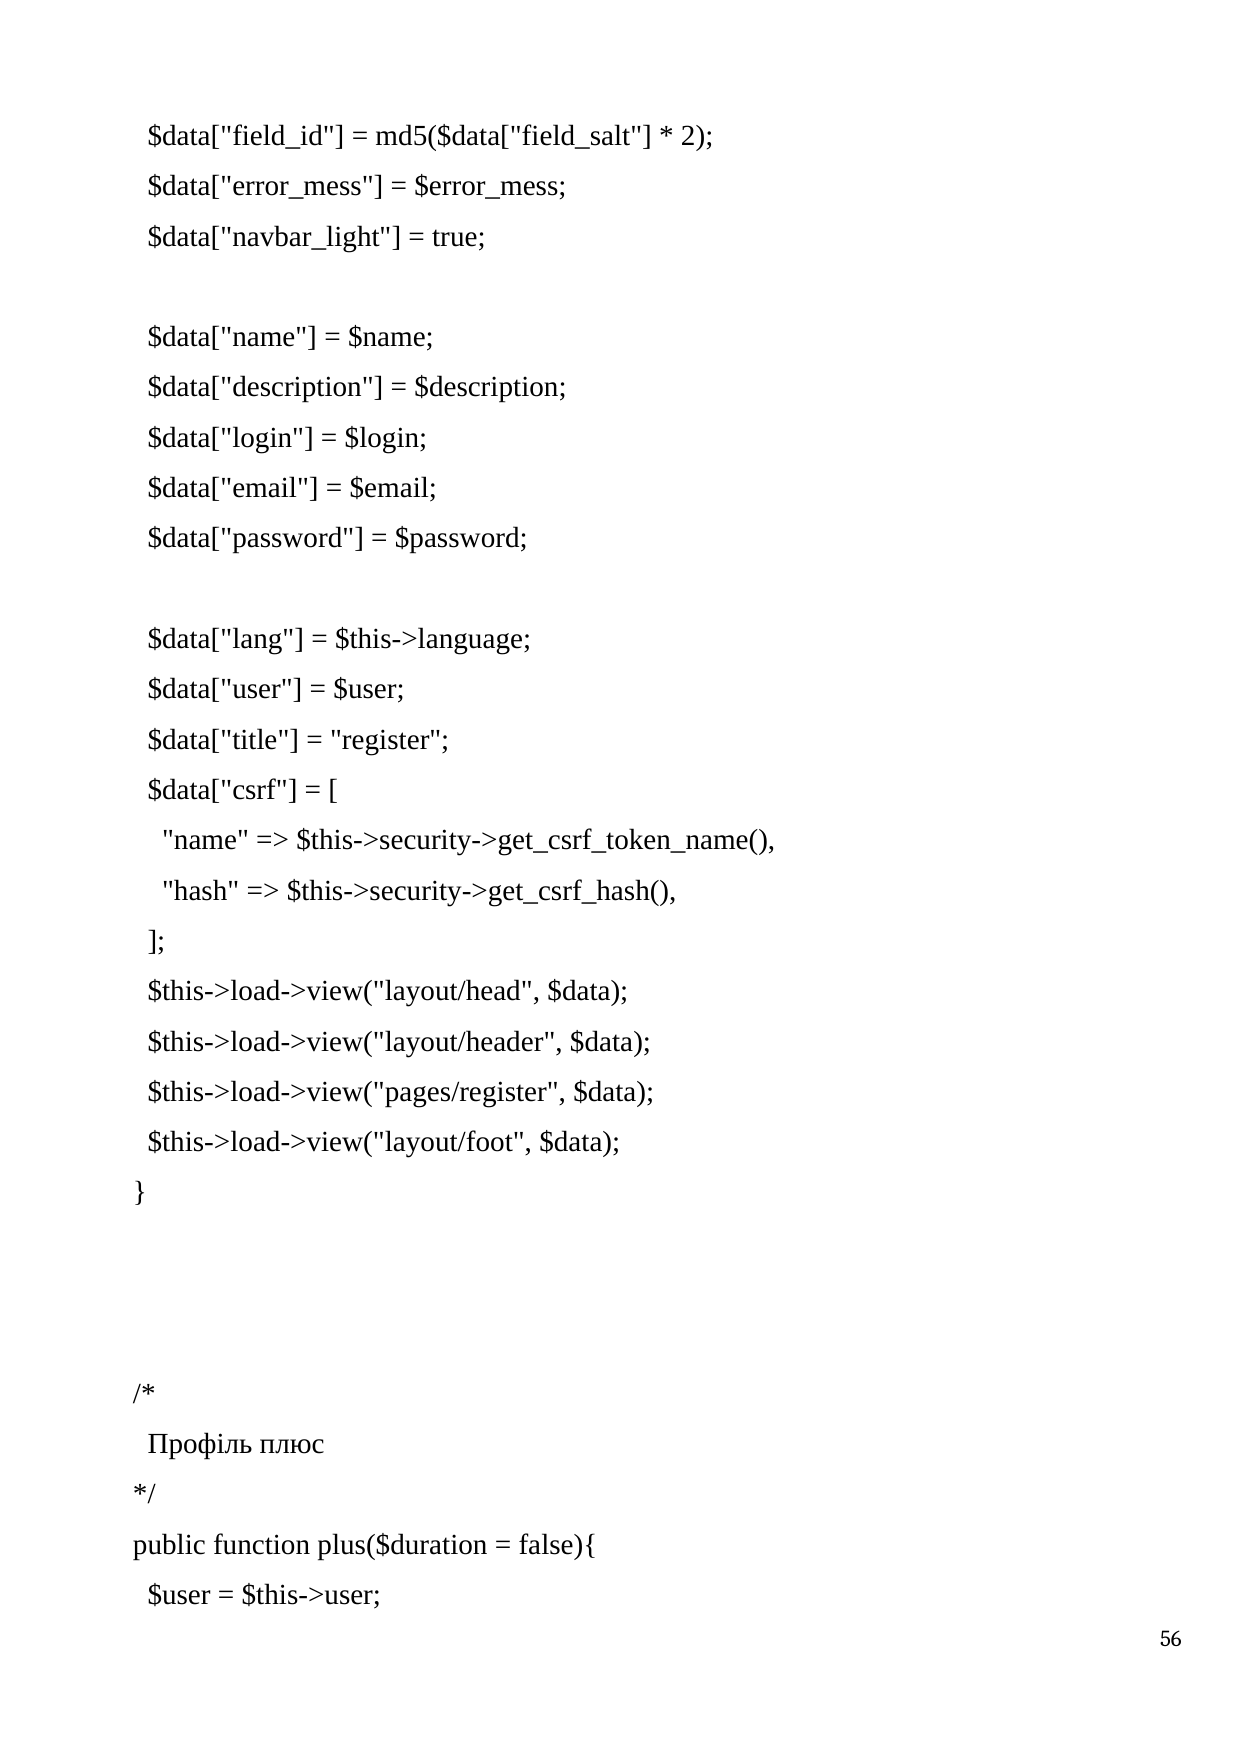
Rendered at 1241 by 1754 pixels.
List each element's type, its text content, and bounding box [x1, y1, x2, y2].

text $this->load->view("layout/foot", $data); [118, 1124, 1181, 1158]
text /* [118, 1376, 1181, 1409]
text $data["error_mess"] = $error_mess; [118, 168, 1181, 202]
text $data["password"] = $password; [118, 521, 1181, 554]
text $data["lang"] = $this->language; [118, 621, 1181, 655]
text } [118, 1174, 1181, 1208]
text Профіль плюс [118, 1426, 1181, 1460]
text $data["csrf"] = [ [118, 772, 1181, 806]
text $user = $this->user; [118, 1577, 1181, 1611]
text $data["user"] = $user; [118, 671, 1181, 705]
text $data["description"] = $description; [118, 369, 1181, 403]
text "name" => $this->security->get_csrf_token_name(), [118, 822, 1181, 856]
text ]; [118, 923, 1181, 957]
text $data["title"] = "register"; [118, 722, 1181, 755]
text $this->load->view("layout/header", $data); [118, 1024, 1181, 1057]
text $this->load->view("layout/head", $data); [118, 973, 1181, 1007]
text $data["navbar_light"] = true; [118, 219, 1181, 252]
text $data["login"] = $login; [118, 420, 1181, 453]
text $data["name"] = $name; [118, 319, 1181, 353]
text */ [118, 1476, 1181, 1510]
text $data["email"] = $email; [118, 470, 1181, 504]
text $data["field_id"] = md5($data["field_salt"] * 2); [118, 118, 1181, 152]
text "hash" => $this->security->get_csrf_hash(), [118, 873, 1181, 906]
text $this->load->view("pages/register", $data); [118, 1074, 1181, 1107]
text public function plus($duration = false){ [118, 1527, 1181, 1560]
